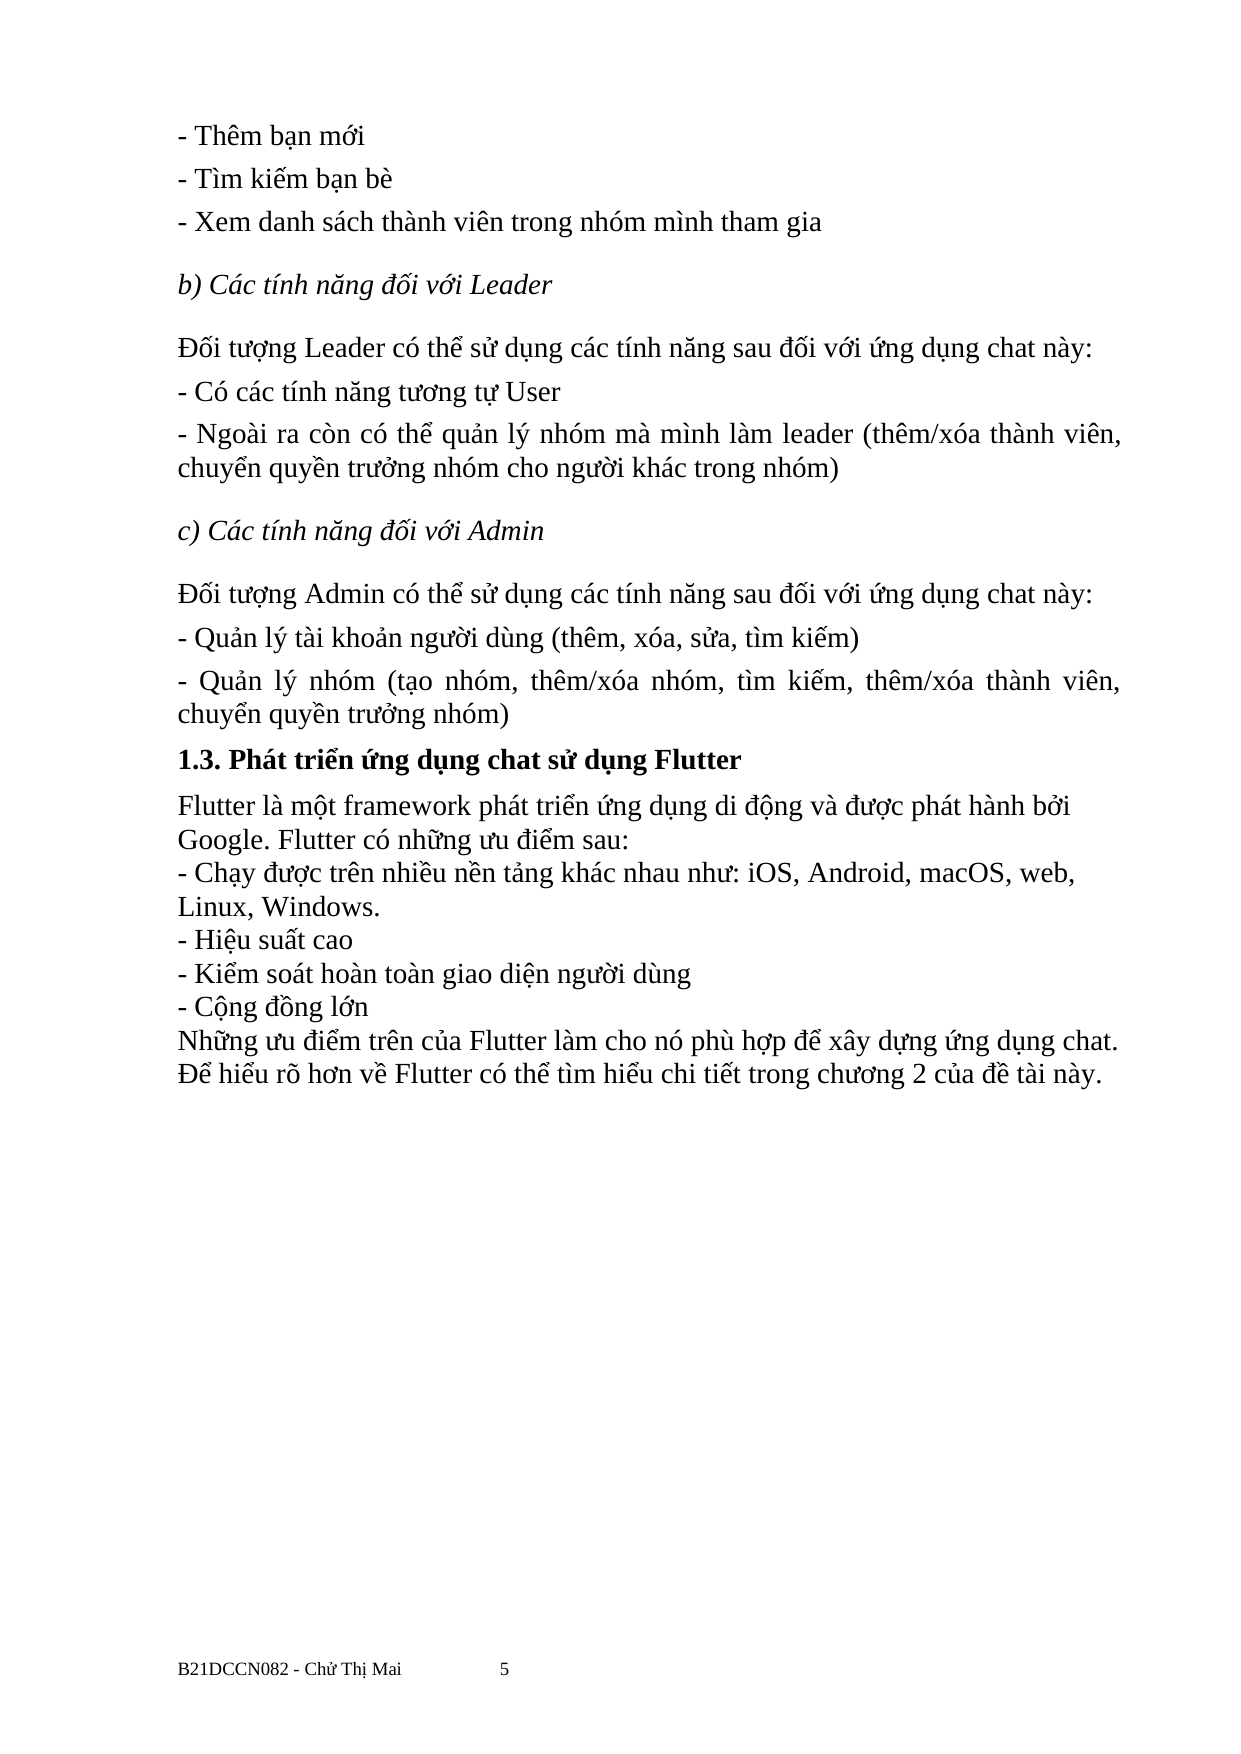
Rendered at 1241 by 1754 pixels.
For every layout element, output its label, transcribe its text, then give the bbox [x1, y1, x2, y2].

text Đối tượng Admin có thể sử dụng các tính năng sau đối với ứng dụng chat này: [177, 577, 1122, 610]
subtitle Phát triển ứng dụng chat sử dụng Flutter [177, 742, 1122, 776]
text - Xem danh sách thành viên trong nhóm mình tham gia [177, 204, 1122, 238]
list Đối tượng Leader có thể sử dụng các tính năng sau đối với ứng dụng chat này: [177, 331, 1122, 364]
text - Tìm kiếm bạn bè [177, 161, 1122, 195]
text - Có các tính năng tương tự User [177, 374, 1122, 407]
subtitle Các tính năng đối với Admin [177, 513, 1122, 546]
text - Kiểm soát hoàn toàn giao diện người dùng [177, 956, 1122, 989]
subtitle Các tính năng đối với Leader [177, 267, 1122, 300]
text Flutter là một framework phát triển ứng dụng di động và được phát hành bởi Google. Flutter có những ưu điểm sau: [177, 788, 1122, 855]
text - Cộng đồng lớn [177, 989, 1122, 1023]
text - Thêm bạn mới [177, 118, 1122, 152]
text - Chạy được trên nhiều nền tảng khác nhau như: iOS, Android, macOS, web, Linux, Windows. [177, 855, 1122, 922]
text Những ưu điểm trên của Flutter làm cho nó phù hợp để xây dựng ứng dụng chat. Để hiểu rõ hơn về Flutter có thể tìm hiểu chi tiết trong chương 2 của đề tài này. [177, 1023, 1122, 1090]
text - Ngoài ra còn có thể quản lý nhóm mà mình làm leader (thêm/xóa thành viên, chuyển quyền trưởng nhóm cho người khác trong nhóm) [177, 417, 1122, 484]
text - Quản lý tài khoản người dùng (thêm, xóa, sửa, tìm kiếm) [177, 620, 1122, 653]
text - Quản lý nhóm (tạo nhóm, thêm/xóa nhóm, tìm kiếm, thêm/xóa thành viên, chuyển quyền trưởng nhóm) [177, 663, 1122, 730]
text - Hiệu suất cao [177, 922, 1122, 956]
